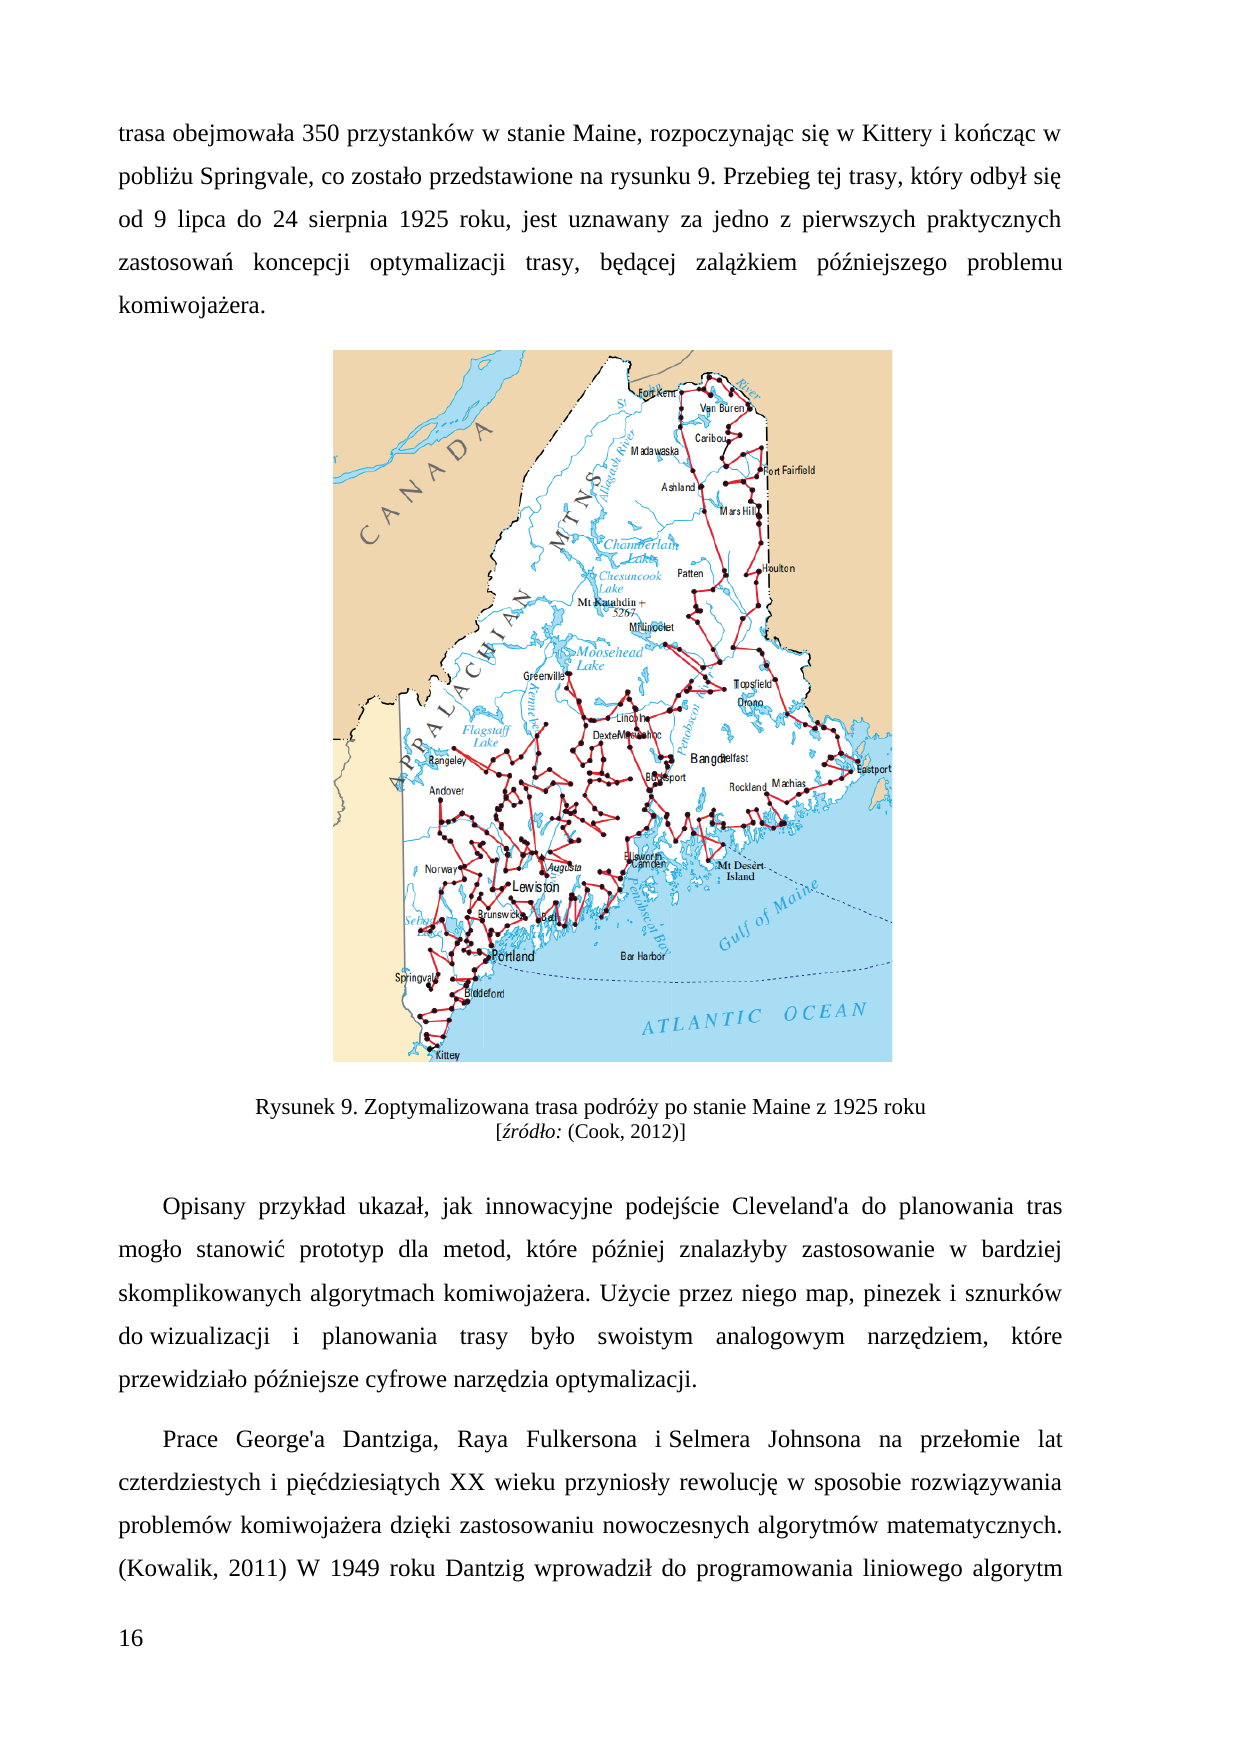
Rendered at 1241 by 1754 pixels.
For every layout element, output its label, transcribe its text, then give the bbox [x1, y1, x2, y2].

text [źródło: ] [118, 1119, 1063, 1143]
text Rysunek 9. Zoptymalizowana trasa podróży po stanie Maine z 1925 roku [118, 1093, 1063, 1119]
picture [333, 350, 893, 1062]
text Opisany przykład ukazał, jak innowacyjne podejście Cleveland'a do planowania tras mogło stanowić prototyp dla metod, które później znalazłyby zastosowanie w bardziej skomplikowanych algorytmach komiwojażera. Użycie przez niego map, pinezek i sznurków do wizualizacji i planowania trasy było swoistym analogowym narzędziem, które przewidziało późniejsze cyfrowe narzędzia optymalizacji. [118, 1191, 1063, 1393]
